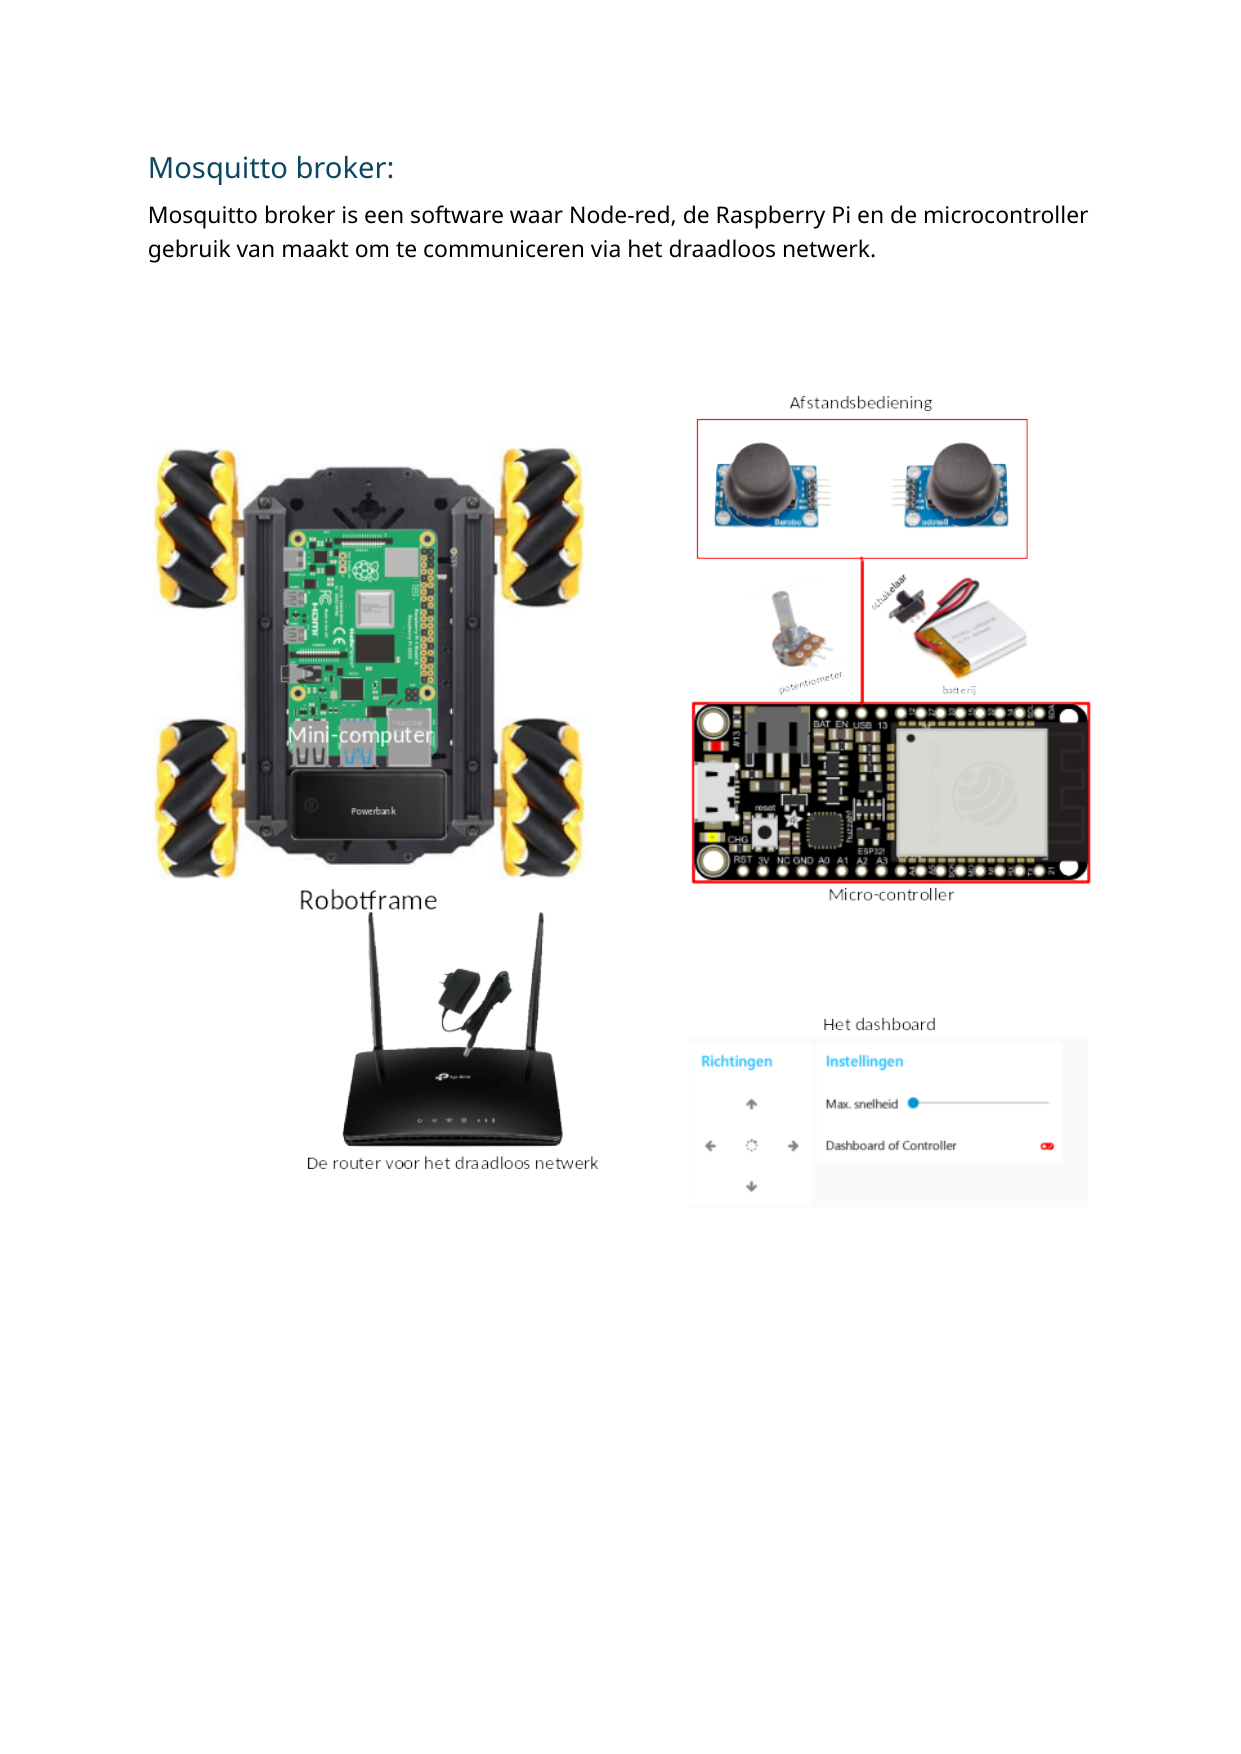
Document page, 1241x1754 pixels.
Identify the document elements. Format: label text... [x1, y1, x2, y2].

text Mosquitto broker is een software waar Node-red, de Raspberry Pi en de microcontroller gebruik van maakt om te communiceren via het draadloos netwerk. [148, 199, 1093, 264]
subtitle Mosquitto broker: [148, 148, 1093, 187]
